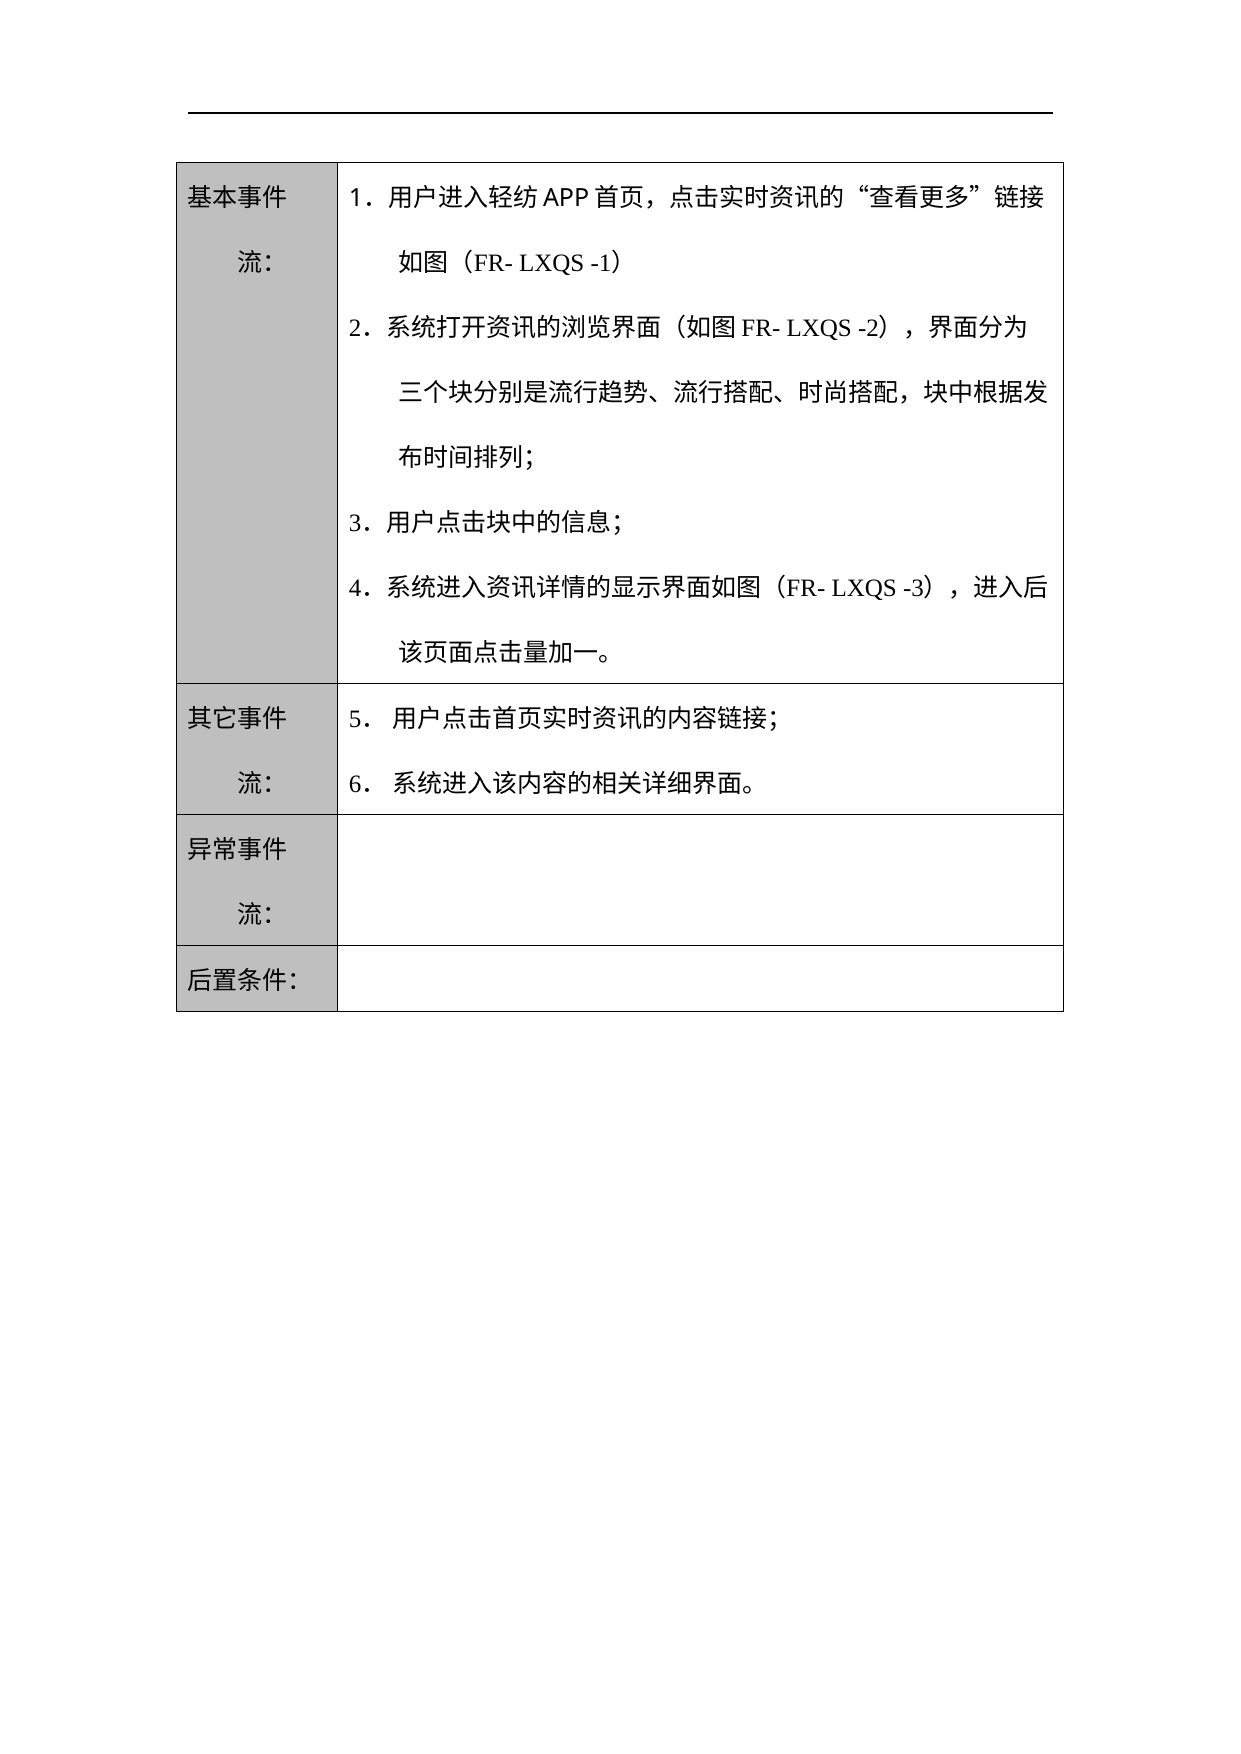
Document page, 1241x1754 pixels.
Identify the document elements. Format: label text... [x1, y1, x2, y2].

table_cell 异常事件流： [177, 815, 337, 945]
table_cell 1．用户进入轻纺APP首页，点击实时资讯的“查看更多”链接如图（FR- LXQS -1） 2．系统打开资讯的浏览界面（如图FR- LXQS -2），界面分为三个块分别是流行趋势、流行搭配、时尚搭配，块中根据发布时间排列； 3．用户点击块中的信息； 4．系统进入资讯详情的显示界面如图（FR- LXQS -3），进入后该页面点击量加一。 [338, 163, 1063, 683]
table_cell [338, 946, 1063, 1011]
table_cell 后置条件： [177, 946, 337, 1011]
table_cell 其它事件流： [177, 684, 337, 814]
table_cell [338, 815, 1063, 945]
table_cell 基本事件流： [177, 163, 337, 683]
table_cell 用户点击首页实时资讯的内容链接； 系统进入该内容的相关详细界面。 [338, 684, 1063, 814]
